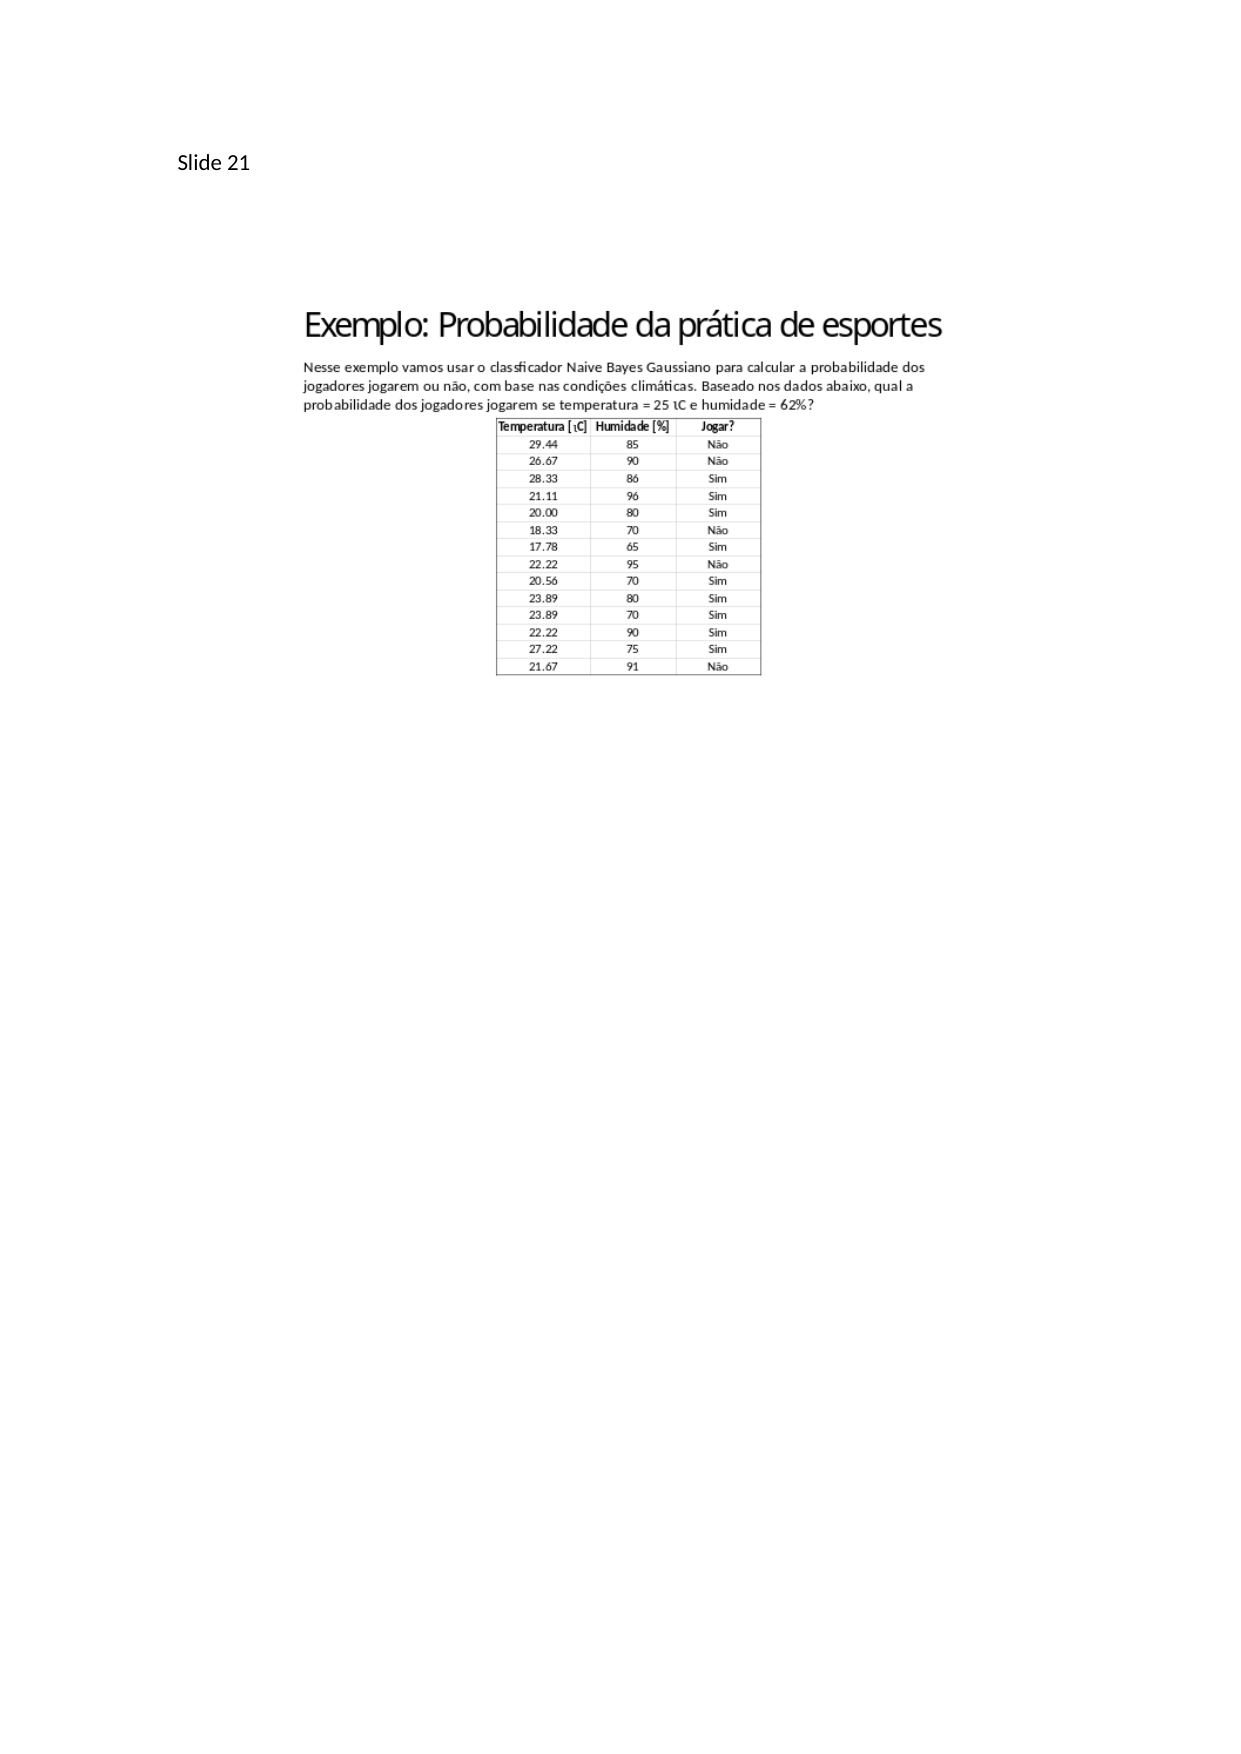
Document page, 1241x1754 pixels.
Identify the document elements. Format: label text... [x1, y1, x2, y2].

text Slide 21 [177, 148, 1063, 176]
